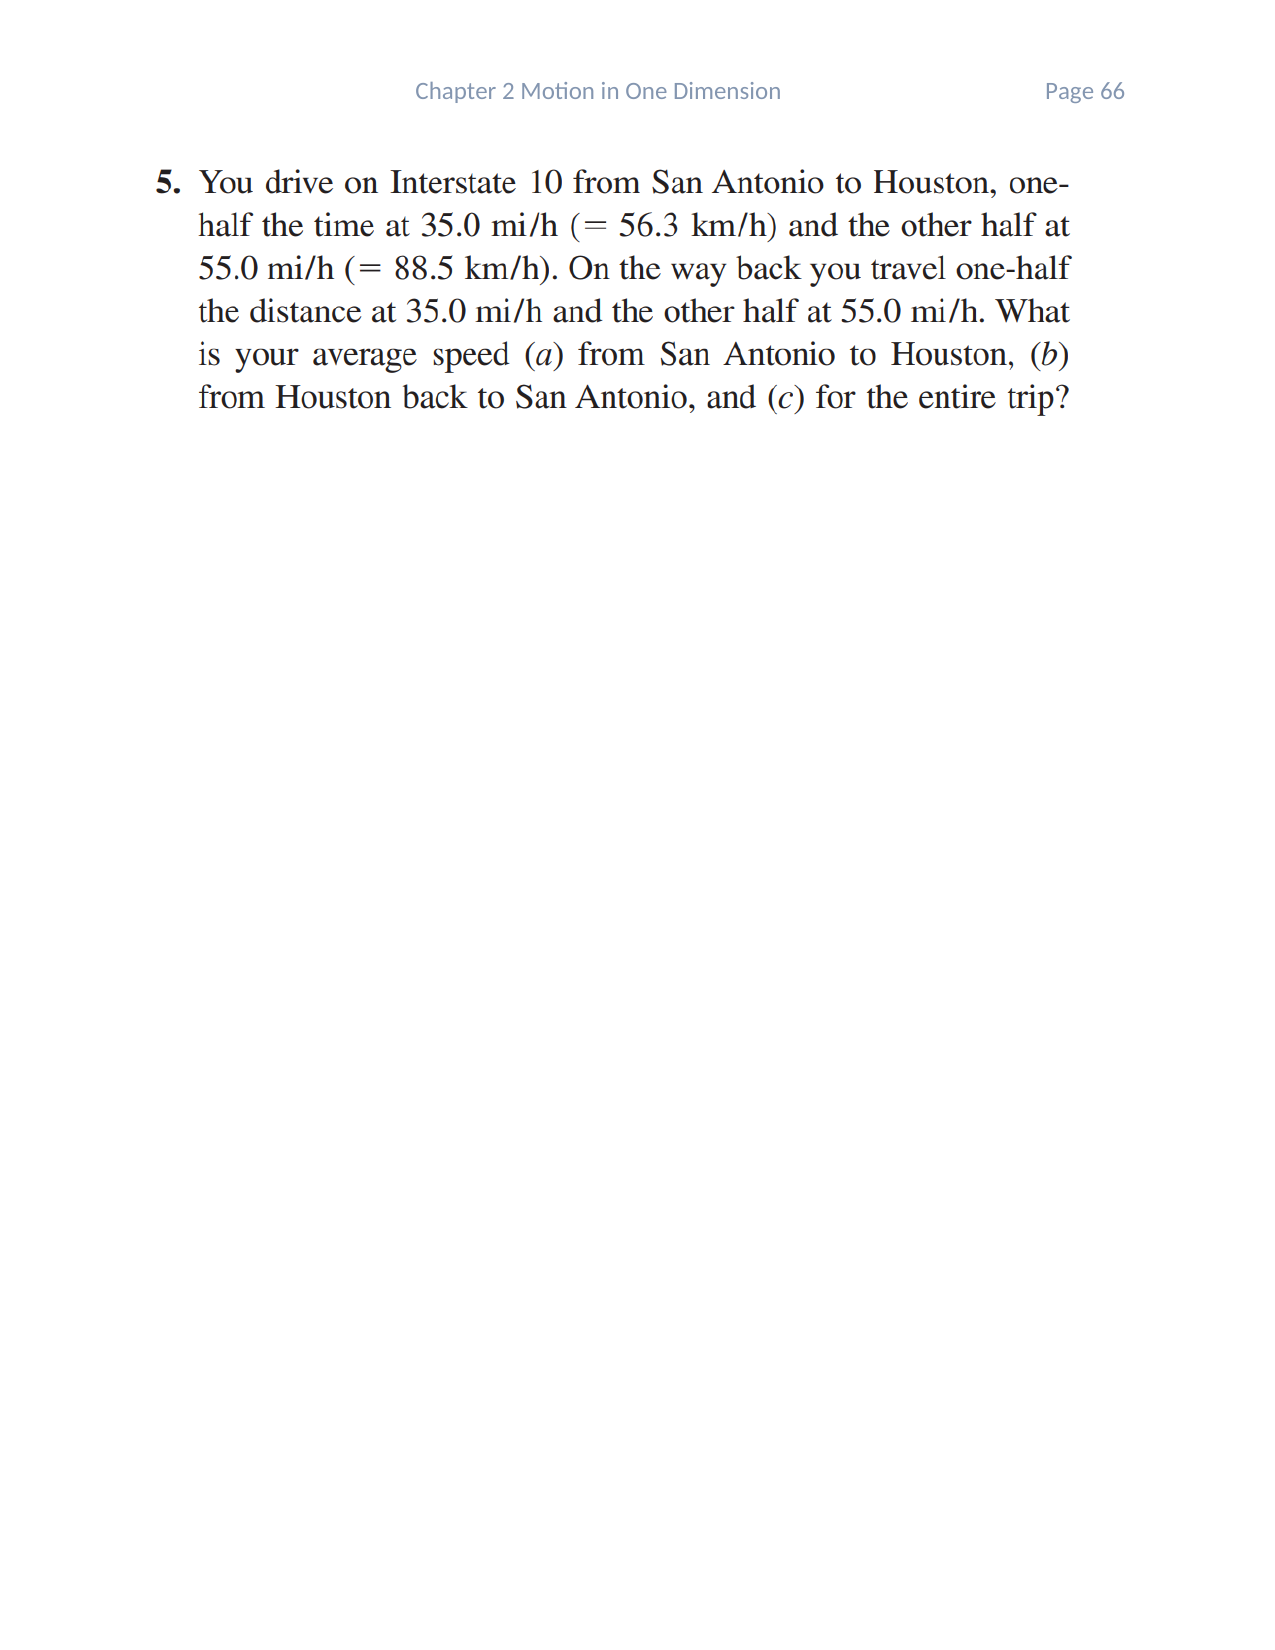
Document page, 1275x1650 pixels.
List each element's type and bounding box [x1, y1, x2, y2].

picture [135, 150, 1110, 428]
